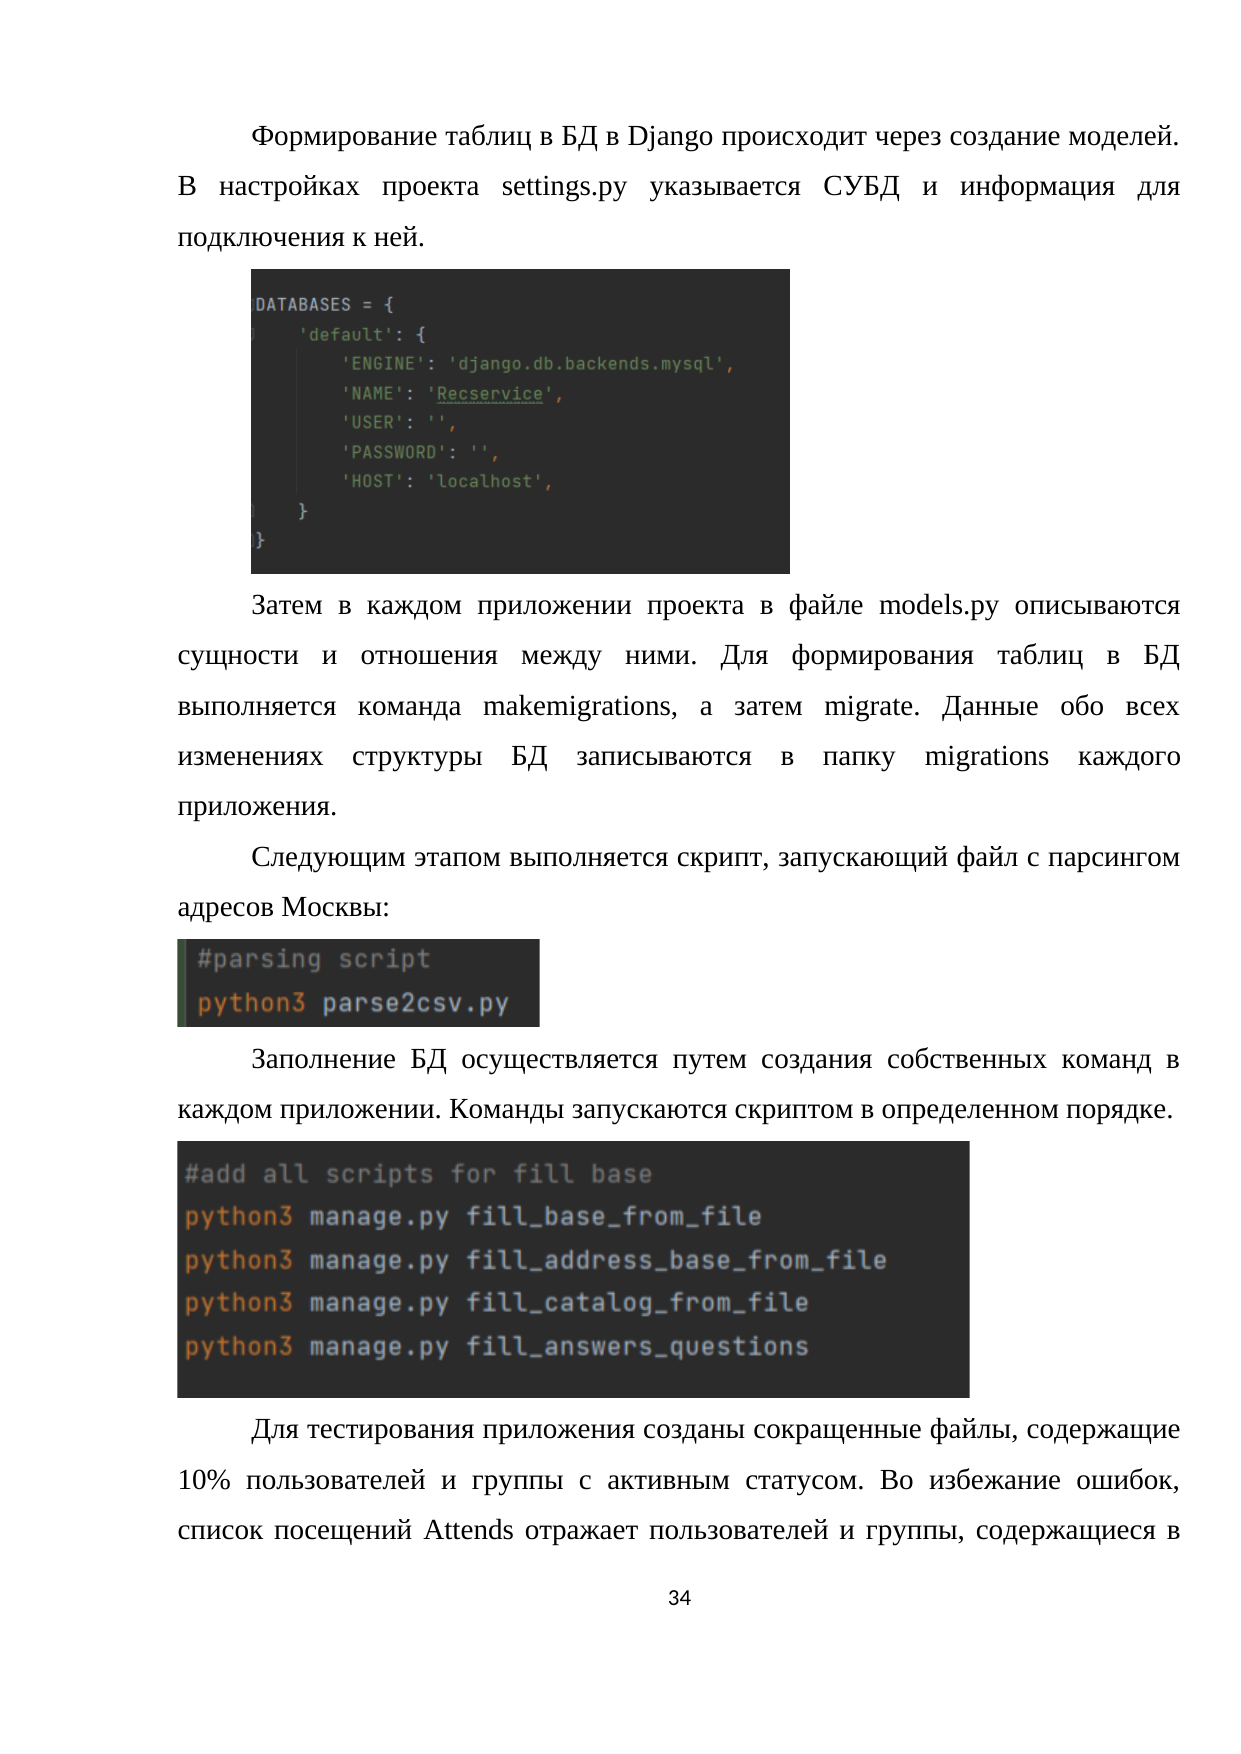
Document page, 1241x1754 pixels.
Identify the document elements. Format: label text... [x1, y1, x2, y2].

text Следующим этапом выполняется скрипт, запускающий файл с парсингом адресов Москвы: [177, 839, 1181, 922]
text Формирование таблиц в БД в Django происходит через создание моделей. В настройках проекта settings.py указывается СУБД и информация для подключения к ней. [177, 118, 1181, 252]
text Затем в каждом приложении проекта в файле models.py описываются сущности и отношения между ними. Для формирования таблиц в БД выполняется команда makemigrations, а затем migrate. Данные обо всех изменениях структуры БД записываются в папку migrations каждого приложения. [177, 587, 1181, 822]
picture [177, 939, 540, 1027]
picture [251, 269, 790, 574]
text Заполнение БД осуществляется путем создания собственных команд в каждом приложении. Команды запускаются скриптом в определенном порядке. [177, 1041, 1181, 1124]
picture [177, 1141, 970, 1398]
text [177, 1412, 1181, 1546]
